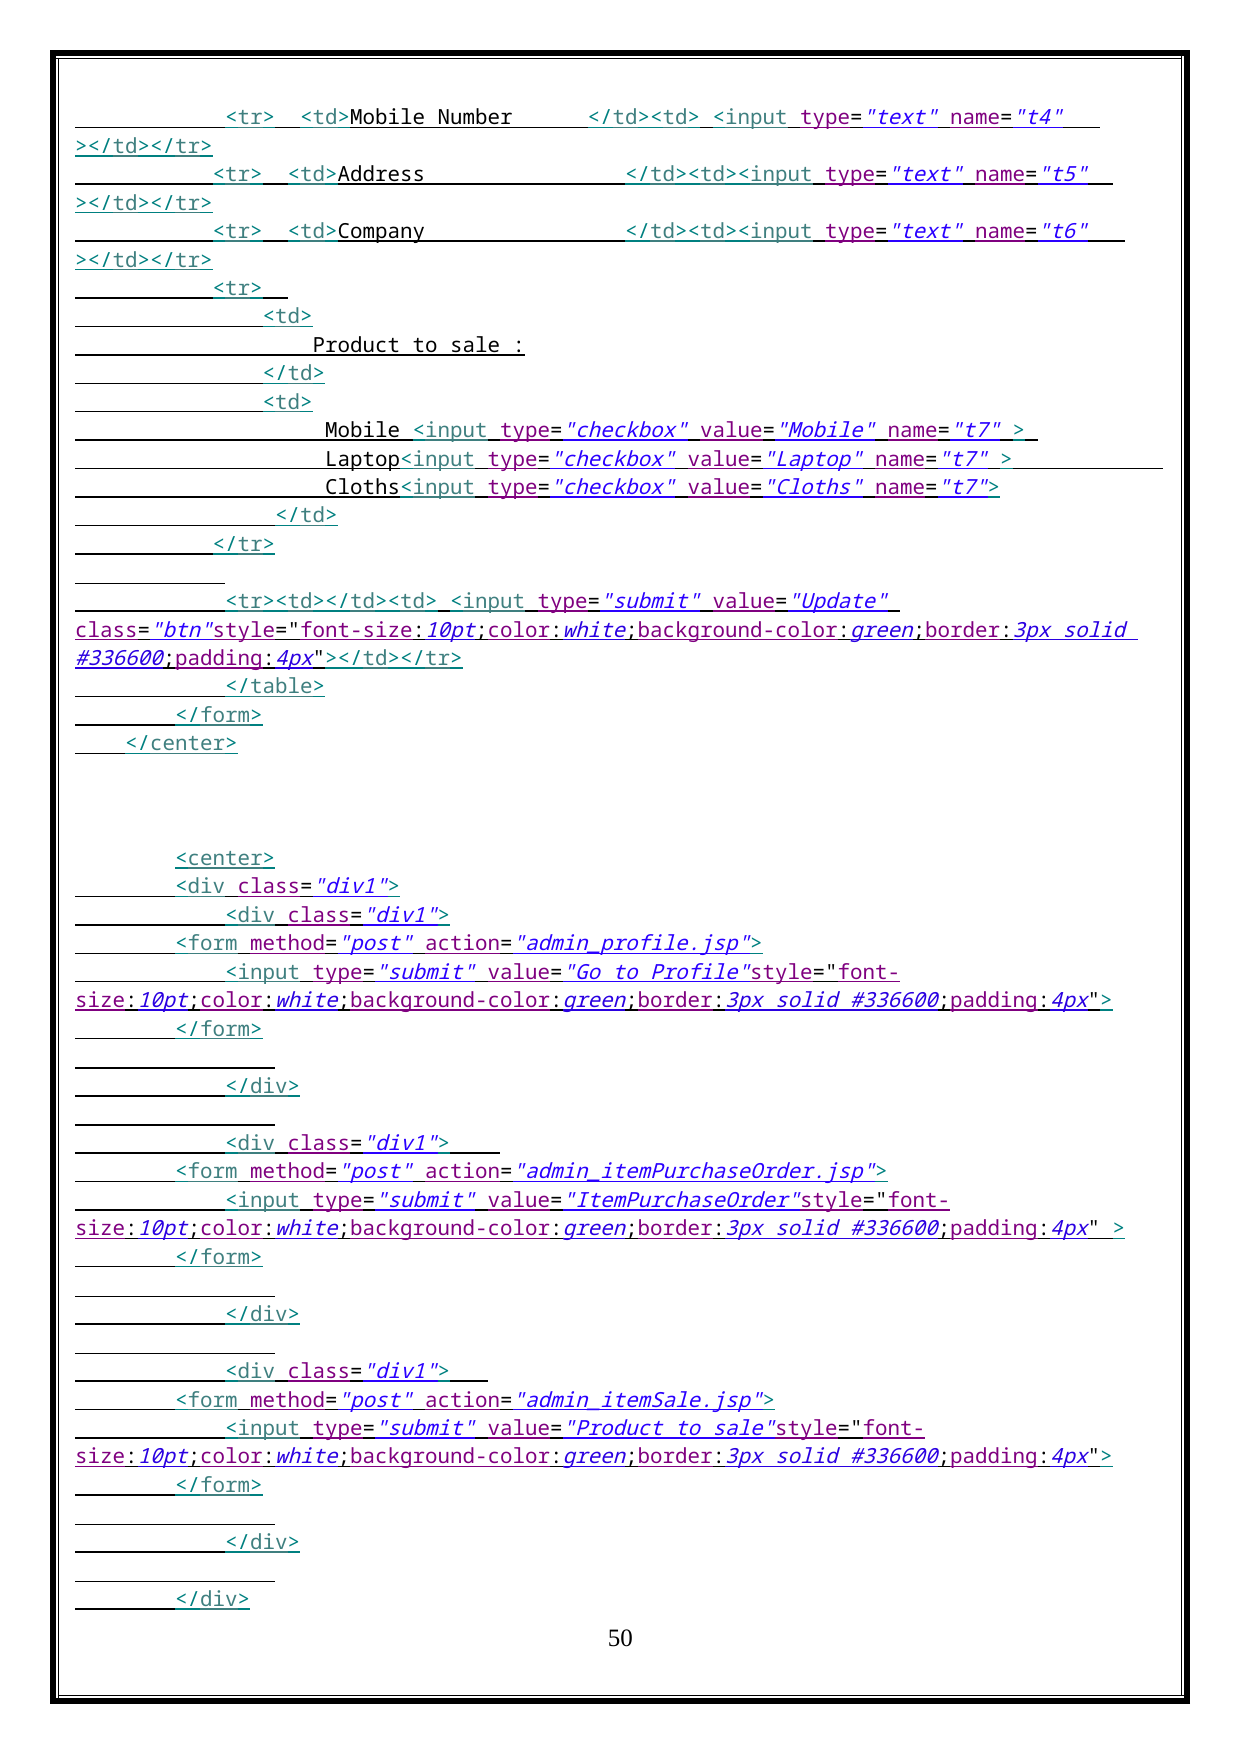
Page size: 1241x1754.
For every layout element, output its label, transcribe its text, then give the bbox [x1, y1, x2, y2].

text </form> [75, 700, 1165, 728]
text </div> [75, 1299, 1165, 1327]
text <div class="div1"> [75, 872, 1165, 900]
text <div class="div1"> [75, 900, 1165, 928]
text <tr> [75, 273, 1165, 302]
text <td> [75, 302, 1165, 330]
text </div> [75, 1071, 1165, 1099]
text </form> [75, 1470, 1165, 1498]
text <form method="post" action="admin_profile.jsp"> [75, 928, 1165, 957]
text </table> [75, 672, 1165, 700]
text Cloths<input type="checkbox" value="Cloths" name="t7"> [75, 472, 1165, 501]
text Mobile <input type="checkbox" value="Mobile" name="t7" > [75, 415, 1165, 444]
text </td> [75, 358, 1165, 387]
text Product to sale : [75, 330, 1165, 358]
text <td> [75, 387, 1165, 415]
text <form method="post" action="admin_itemSale.jsp"> [75, 1385, 1165, 1413]
text <tr> <td>Address </td><td><input type="text" name="t5" ></td></tr> [75, 159, 1165, 216]
text </div> [75, 1527, 1165, 1556]
text Laptop<input type="checkbox" value="Laptop" name="t7" > [75, 444, 1165, 472]
text <div class="div1"> [75, 1128, 1165, 1157]
text </center> [75, 728, 1165, 757]
text </form> [75, 1242, 1165, 1270]
text <input type="submit" value="Go to Profile"style="font-size:10pt;color:white;background-color:green;border:3px solid #336600;padding:4px"> [75, 957, 1165, 1014]
text <center> [75, 843, 1165, 872]
text <tr> <td>Company </td><td><input type="text" name="t6" ></td></tr> [75, 216, 1165, 273]
text <div class="div1"> [75, 1356, 1165, 1385]
text </form> [75, 1014, 1165, 1042]
text <tr><td></td><td> <input type="submit" value="Update" class="btn"style="font-size:10pt;color:white;background-color:green;border:3px solid #336600;padding:4px"></td></tr> [75, 586, 1165, 672]
text </div> [75, 1584, 1165, 1613]
text <input type="submit" value="ItemPurchaseOrder"style="font-size:10pt;color:white;background-color:green;border:3px solid #336600;padding:4px" > [75, 1185, 1165, 1242]
text <form method="post" action="admin_itemPurchaseOrder.jsp"> [75, 1157, 1165, 1185]
text <tr> <td>Mobile Number </td><td> <input type="text" name="t4" ></td></tr> [75, 102, 1165, 159]
text <input type="submit" value="Product to sale"style="font-size:10pt;color:white;background-color:green;border:3px solid #336600;padding:4px"> [75, 1413, 1165, 1470]
text </td> [75, 501, 1165, 529]
text </tr> [75, 529, 1165, 557]
